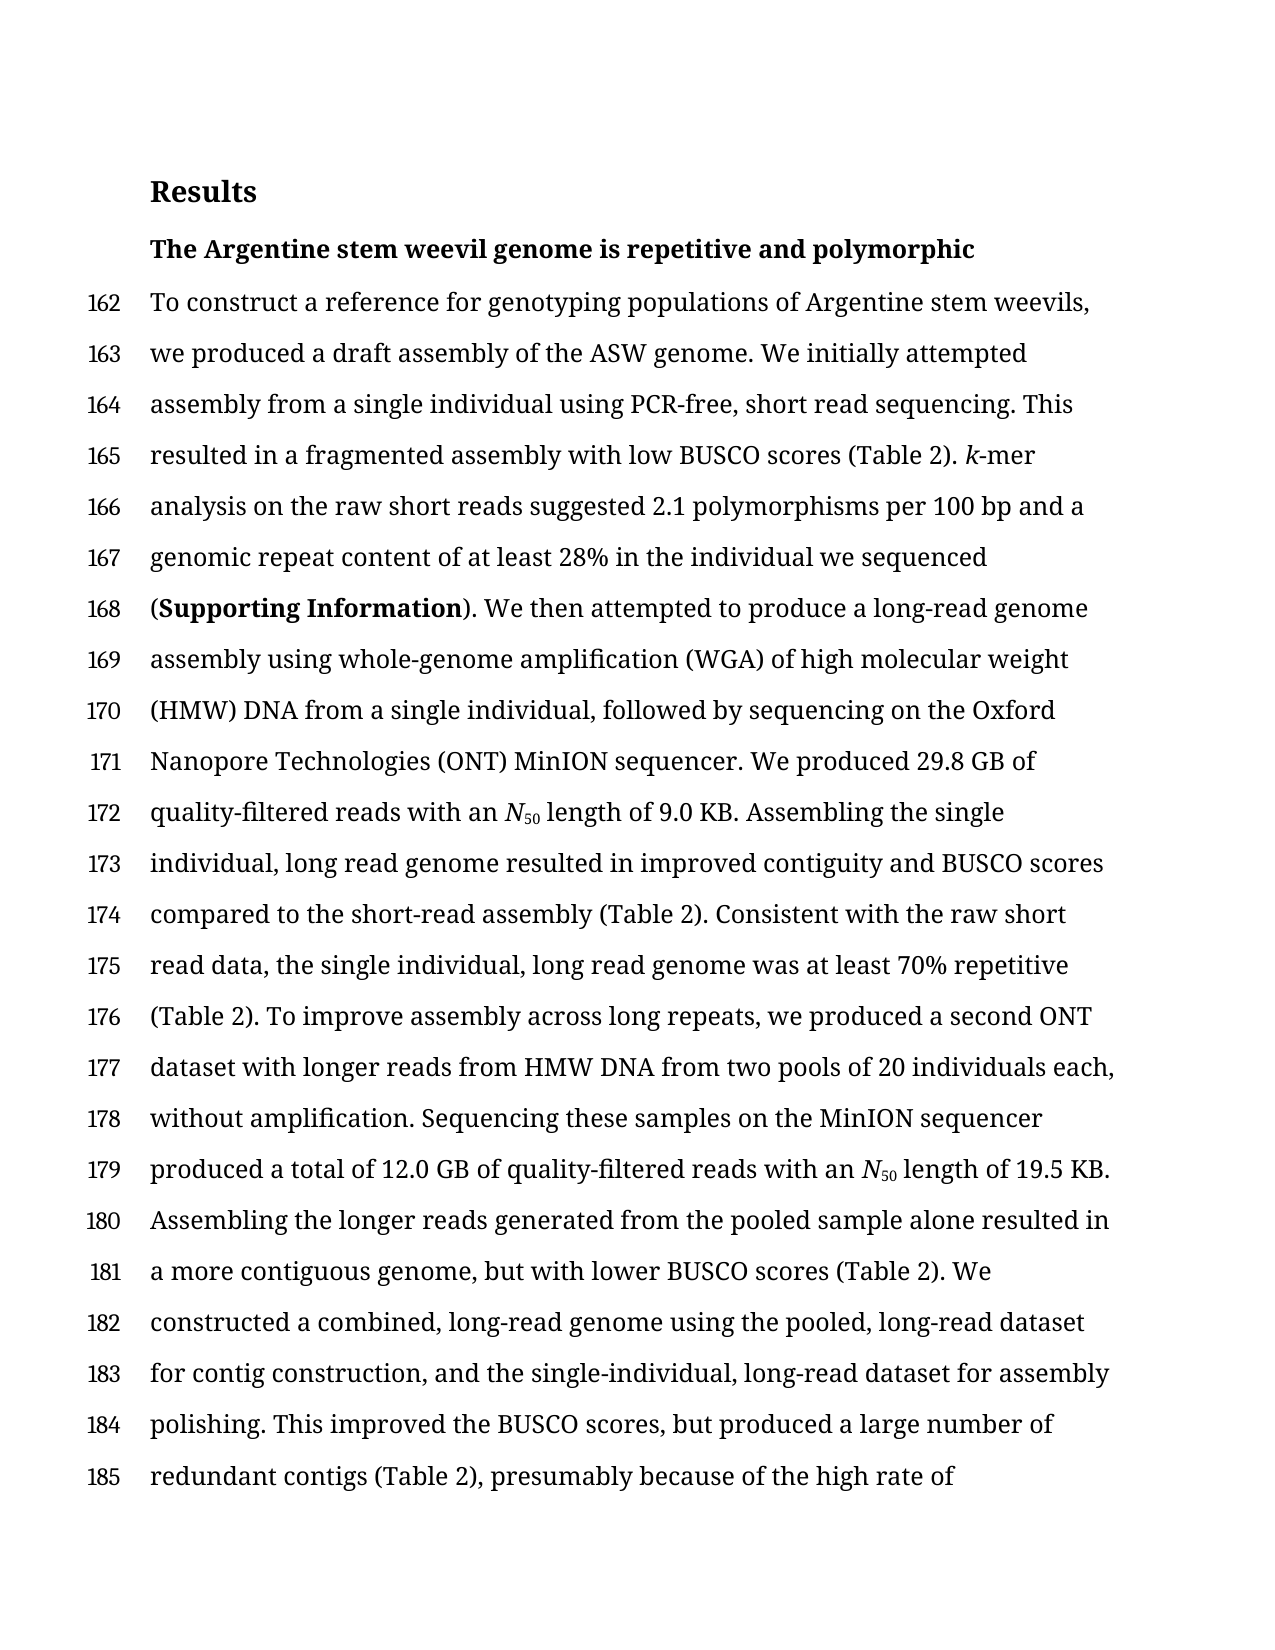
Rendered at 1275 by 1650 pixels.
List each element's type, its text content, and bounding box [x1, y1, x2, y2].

subtitle Results [150, 171, 1125, 211]
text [150, 284, 1125, 1492]
subtitle The Argentine stem weevil genome is repetitive and polymorphic [150, 231, 1125, 265]
